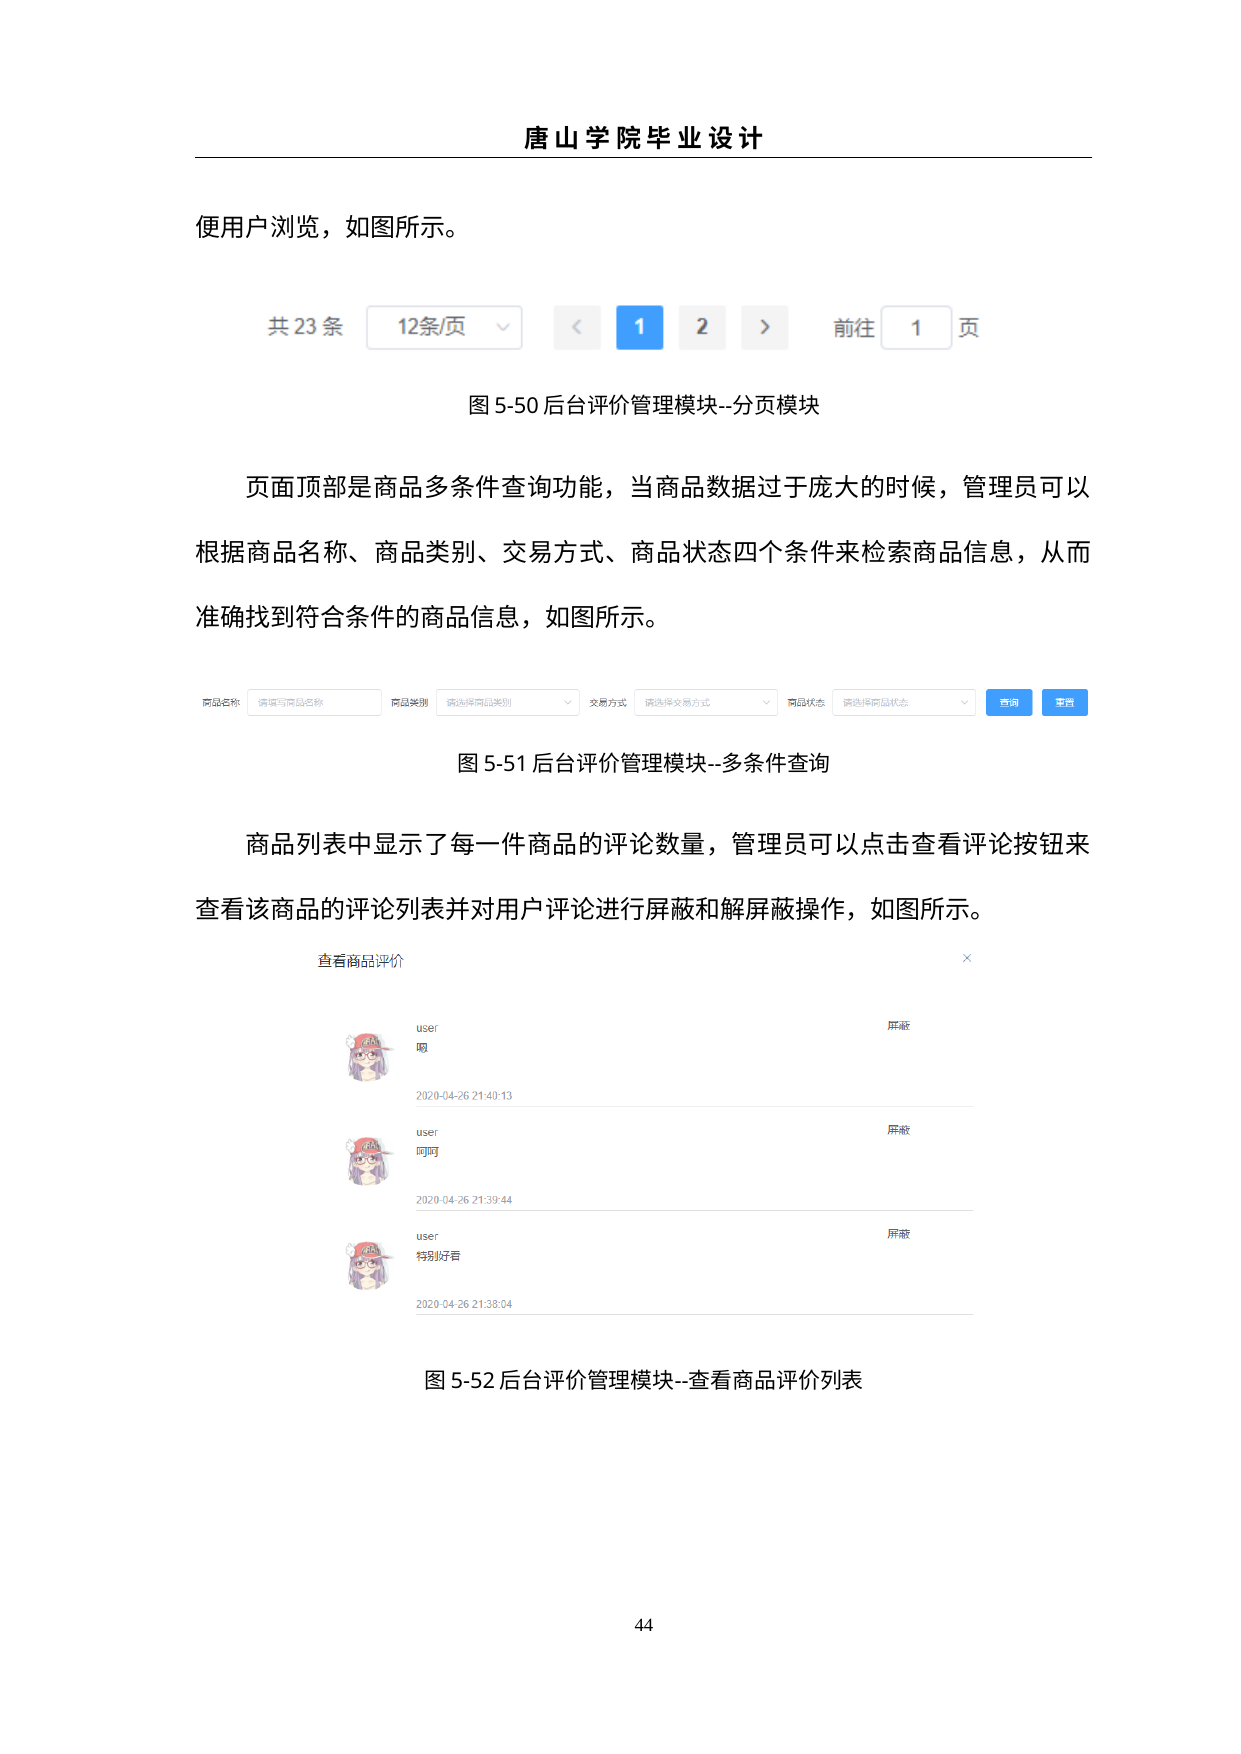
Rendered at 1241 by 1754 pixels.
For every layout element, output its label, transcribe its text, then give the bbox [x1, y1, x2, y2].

picture [303, 940, 984, 1336]
text 图5-51后台评价管理模块--多条件查询 [195, 745, 1092, 778]
picture [195, 680, 1093, 721]
text 图5-50后台评价管理模块--分页模块 [195, 388, 1092, 420]
text 商品列表中显示了每一件商品的评论数量，管理员可以点击查看评论按钮来查看该商品的评论列表并对用户评论进行屏蔽和解屏蔽操作，如图所示。 [195, 810, 1092, 940]
text 图5-52后台评价管理模块--查看商品评价列表 [195, 1363, 1092, 1395]
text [195, 193, 1092, 258]
text 页面顶部是商品多条件查询功能，当商品数据过于庞大的时候，管理员可以根据商品名称、商品类别、交易方式、商品状态四个条件来检索商品信息，从而准确找到符合条件的商品信息，如图所示。 [195, 453, 1092, 648]
picture [243, 290, 1045, 369]
